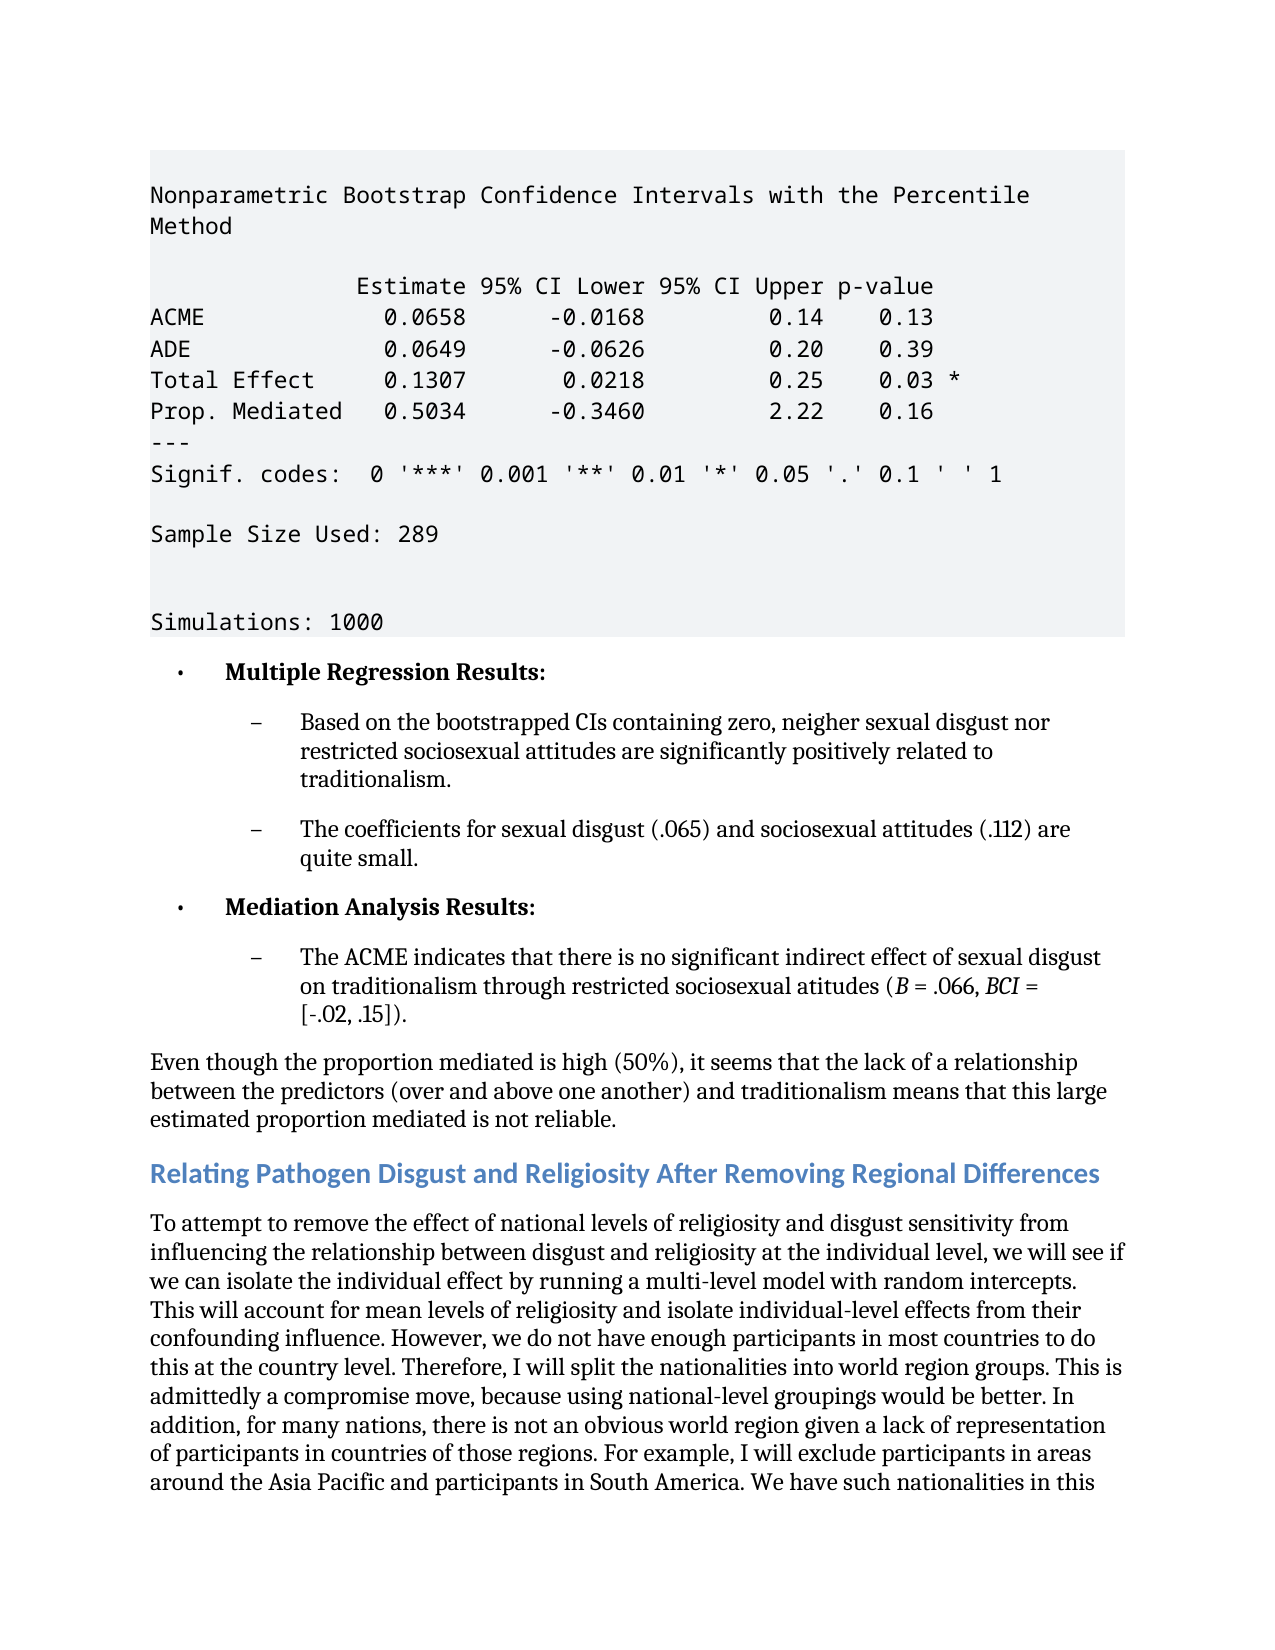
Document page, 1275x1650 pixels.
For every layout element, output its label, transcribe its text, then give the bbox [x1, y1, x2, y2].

subtitle Relating Pathogen Disgust and Religiosity After Removing Regional Differences [150, 1155, 1125, 1191]
list Multiple Regression Results: [175, 658, 1125, 687]
list Mediation Analysis Results: [175, 893, 1125, 922]
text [150, 1209, 1125, 1497]
list The coefficients for sexual disgust (.065) and sociosexual attitudes (.112) are quite small. [250, 815, 1125, 872]
list The ACME indicates that there is no significant indirect effect of sexual disgust on traditionalism through restricted sociosexual atitudes (B = .066, BCI = [-.02, .15]). [250, 943, 1125, 1029]
list Based on the bootstrapped CIs containing zero, neigher sexual disgust nor restricted sociosexual attitudes are significantly positively related to traditionalism. [250, 708, 1125, 794]
text Even though the proportion mediated is high (50%), it seems that the lack of a relationship between the predictors (over and above one another) and traditionalism means that this large estimated proportion mediated is not reliable. [150, 1048, 1125, 1134]
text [150, 150, 1125, 637]
